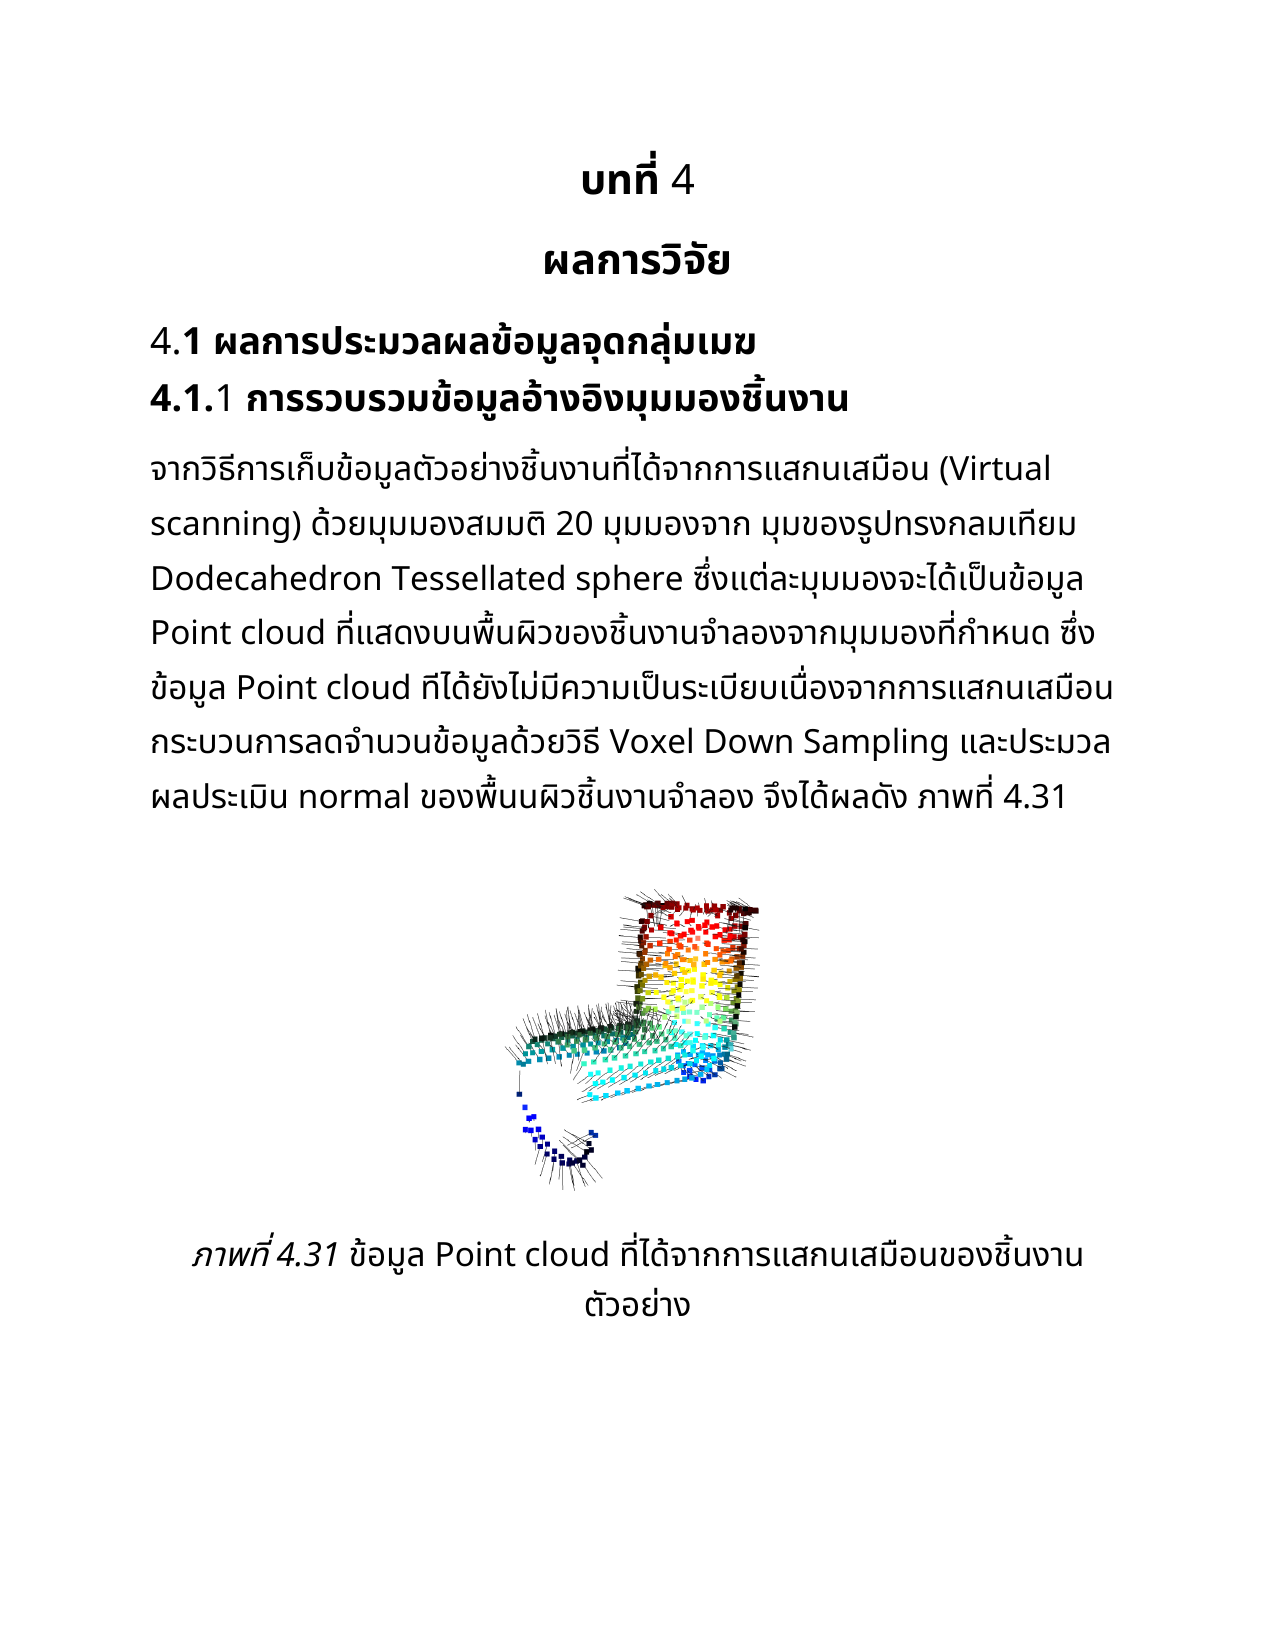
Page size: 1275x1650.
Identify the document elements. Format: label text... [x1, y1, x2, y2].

text ผลการวิจัย [150, 230, 1125, 293]
picture [410, 843, 865, 1212]
subtitle 4.1 ผลการประมวลผลข้อมูลจุดกลุ่มเมฆ [150, 314, 1125, 372]
subtitle บทที่ 4 [150, 150, 1125, 213]
subtitle 4.1.1 การรวบรวมข้อมูลอ้างอิงมุมมองชิ้นงาน [150, 372, 1125, 428]
